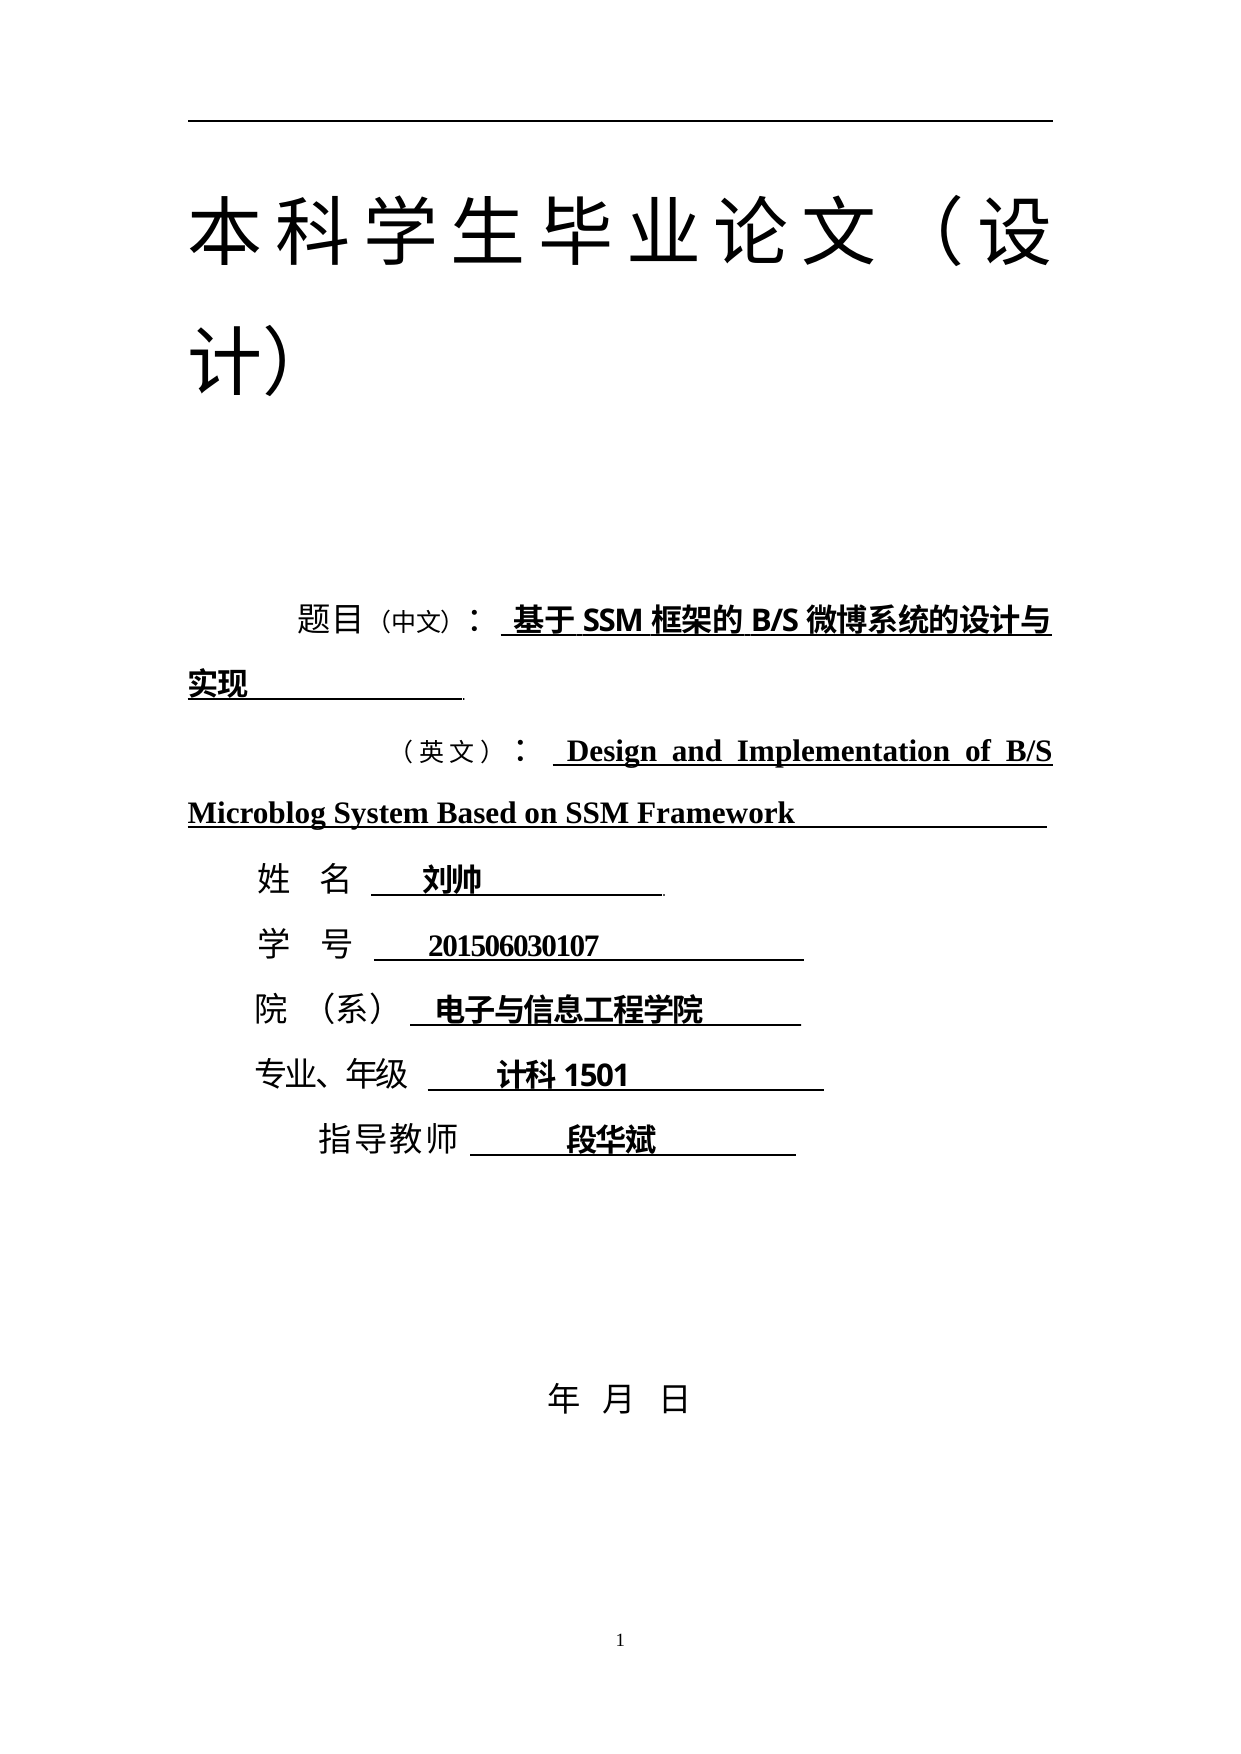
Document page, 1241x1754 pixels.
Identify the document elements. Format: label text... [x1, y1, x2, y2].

text （英文）： Design and Implementation of B/S Microblog System Based on SSM Framework [187, 714, 1053, 844]
text 专业、年级 计科1501 [187, 1039, 1053, 1104]
text 院 （系） 电子与信息工程学院 [187, 974, 1053, 1039]
text 学 号 201506030107 [187, 909, 1053, 974]
text 年 月 日 [187, 1364, 1053, 1429]
text 本科学生毕业论文（设计） [187, 162, 1053, 422]
text 指导教师 段华斌 [187, 1104, 1011, 1169]
text 题目（中文）： 基于SSM框架的B/S微博系统的设计与实现 [187, 584, 1053, 714]
text 姓 名 刘帅 [187, 844, 1053, 909]
